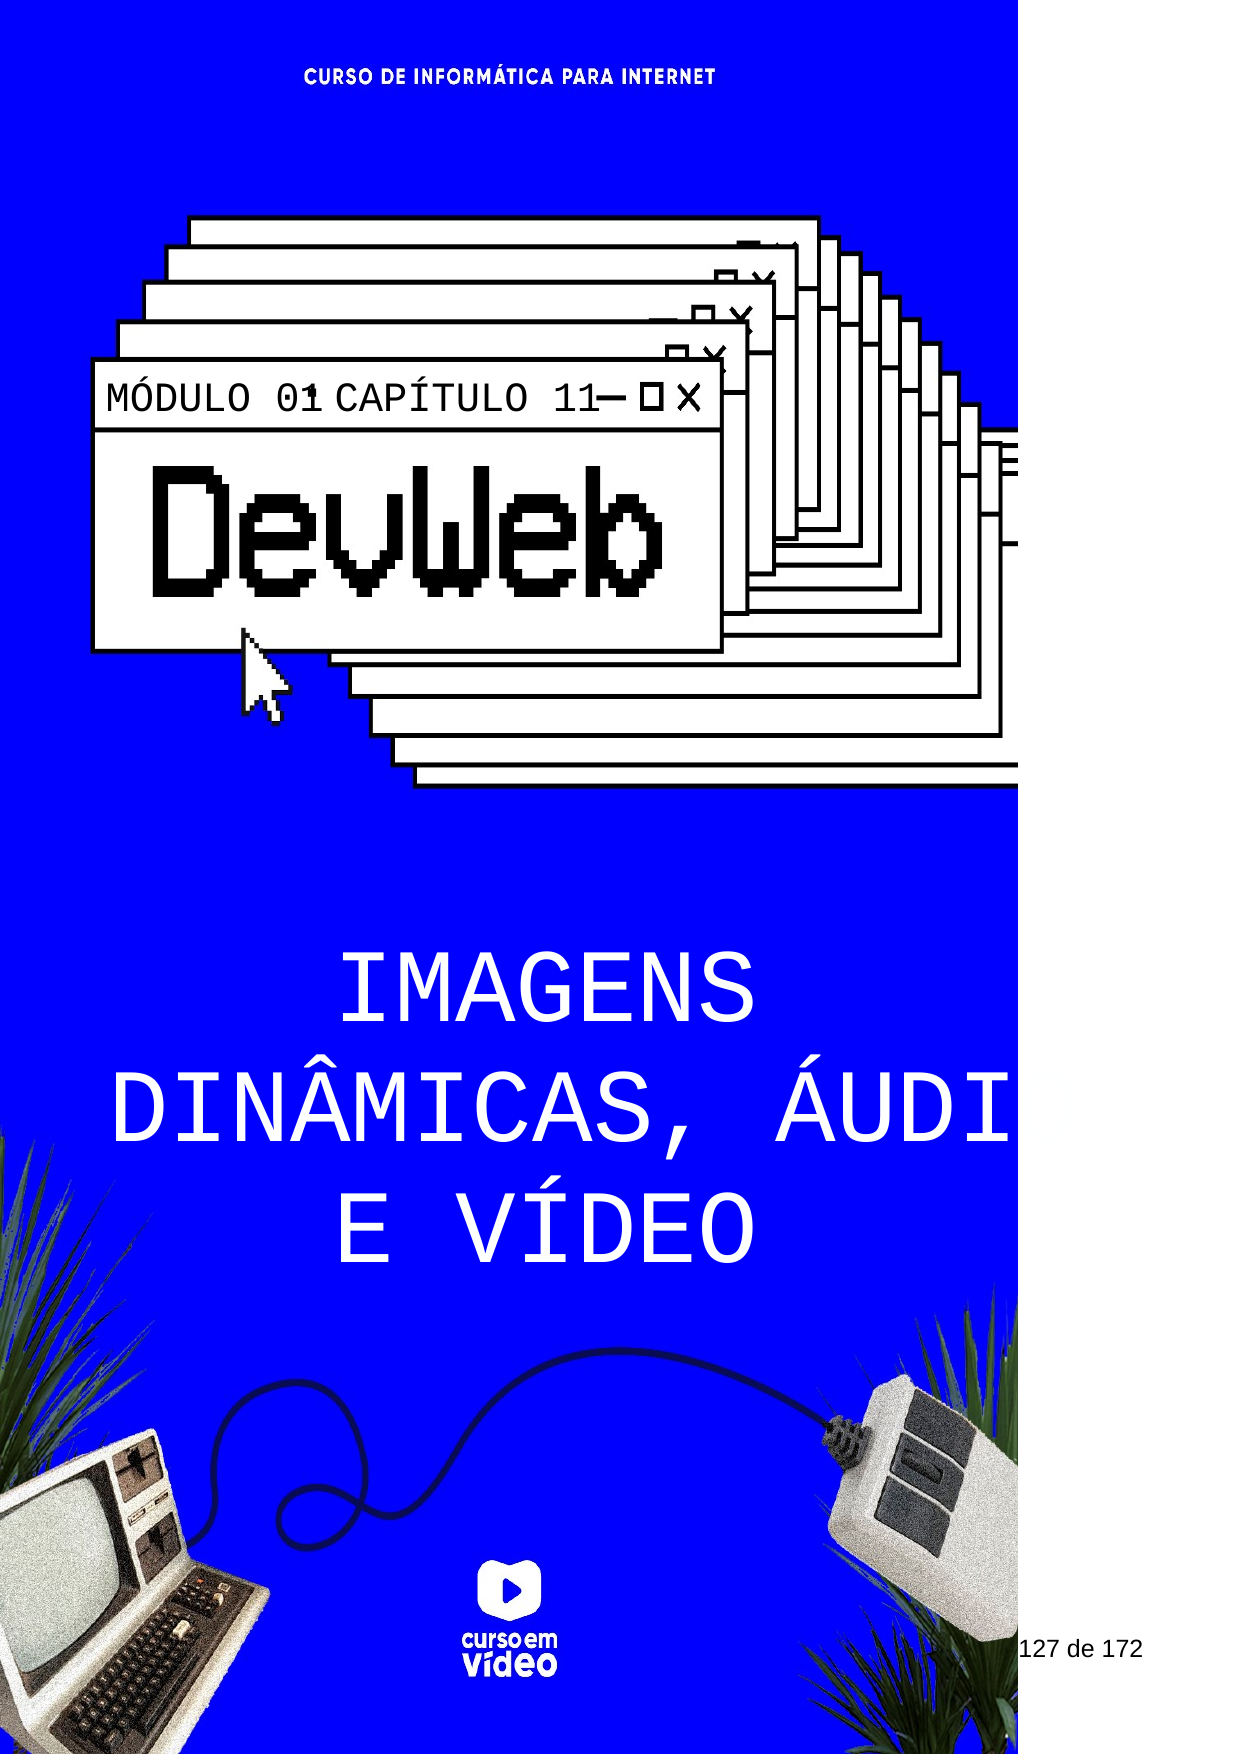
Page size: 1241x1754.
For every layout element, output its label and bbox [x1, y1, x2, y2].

picture [0, 0, 1018, 1754]
